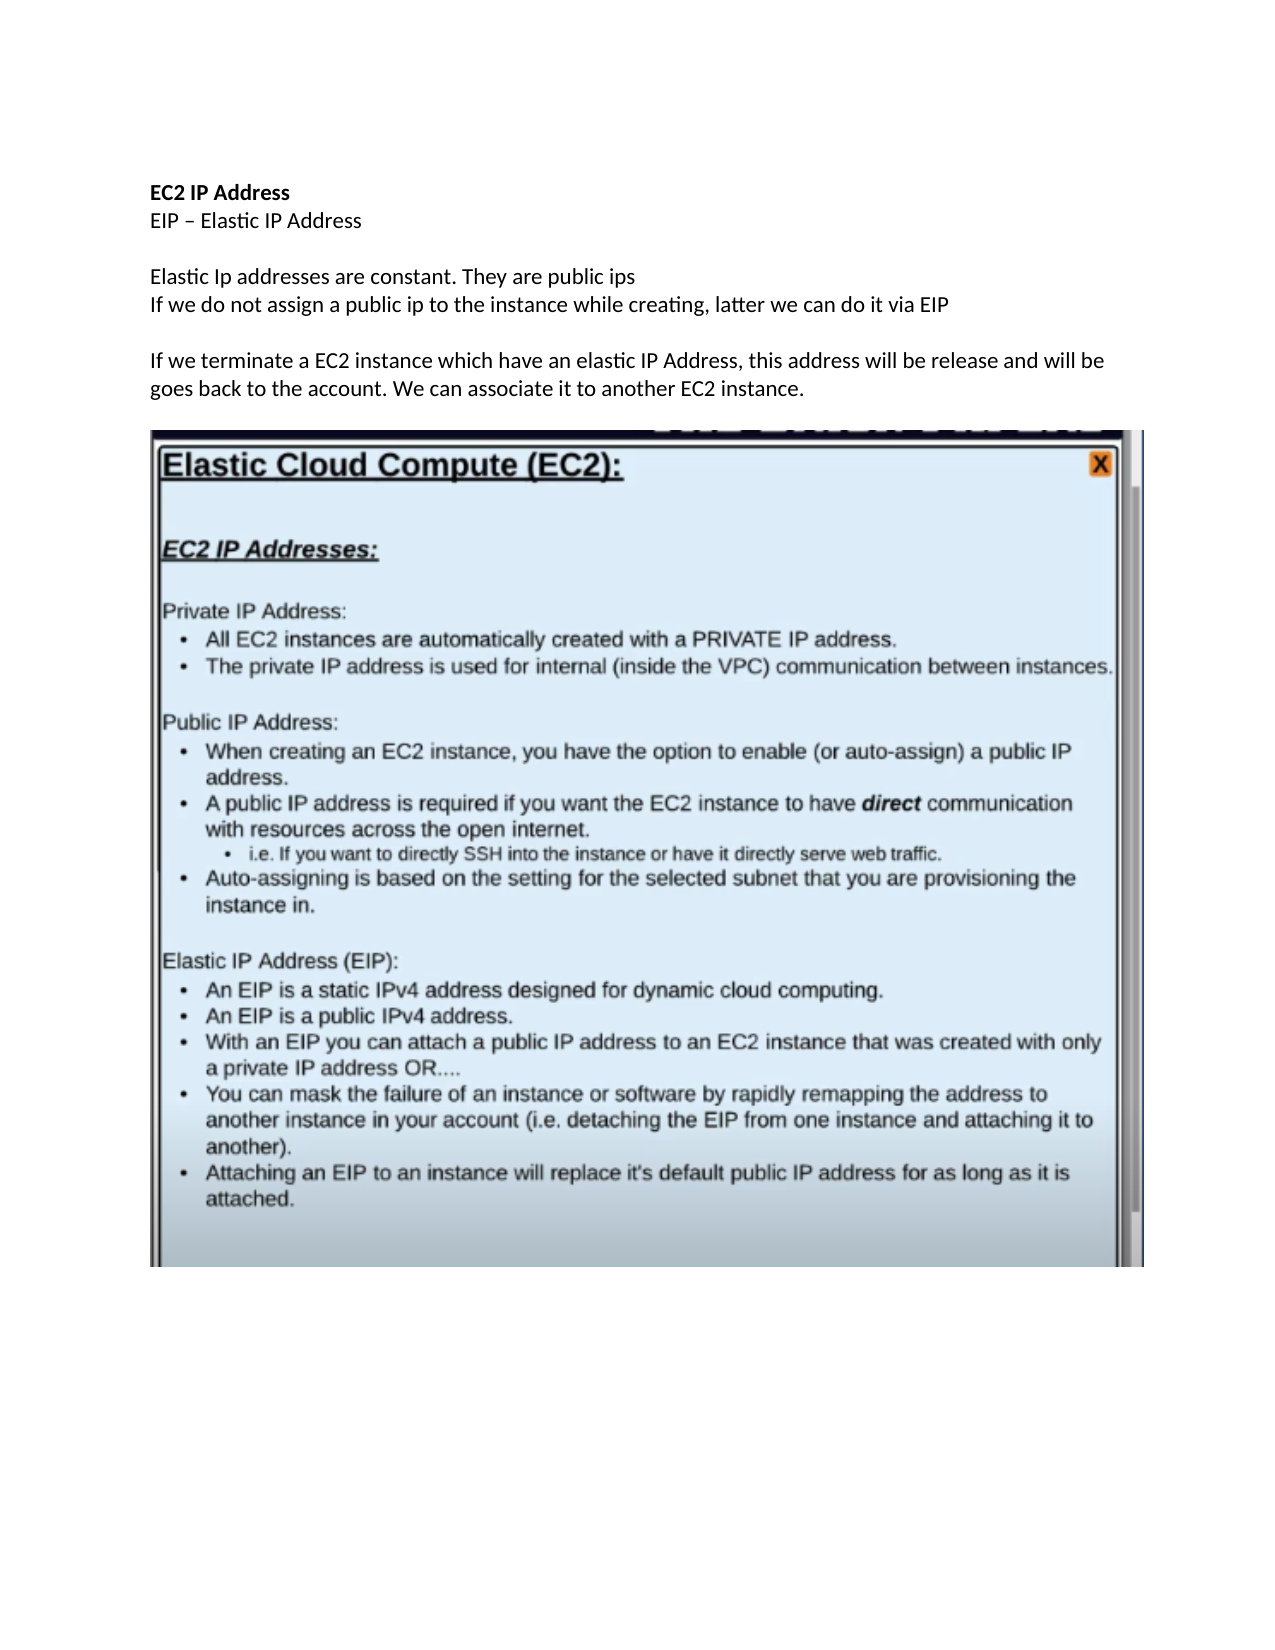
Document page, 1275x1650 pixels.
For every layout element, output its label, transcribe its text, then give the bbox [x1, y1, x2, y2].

text Elastic Ip addresses are constant. They are public ips [150, 262, 1125, 290]
picture [150, 430, 1144, 1267]
text EIP – Elastic IP Address [150, 206, 1125, 234]
text If we do not assign a public ip to the instance while creating, latter we can do it via EIP [150, 290, 1125, 318]
text EC2 IP Address [150, 178, 1125, 206]
text If we terminate a EC2 instance which have an elastic IP Address, this address will be release and will be goes back to the account. We can associate it to another EC2 instance. [150, 346, 1125, 402]
